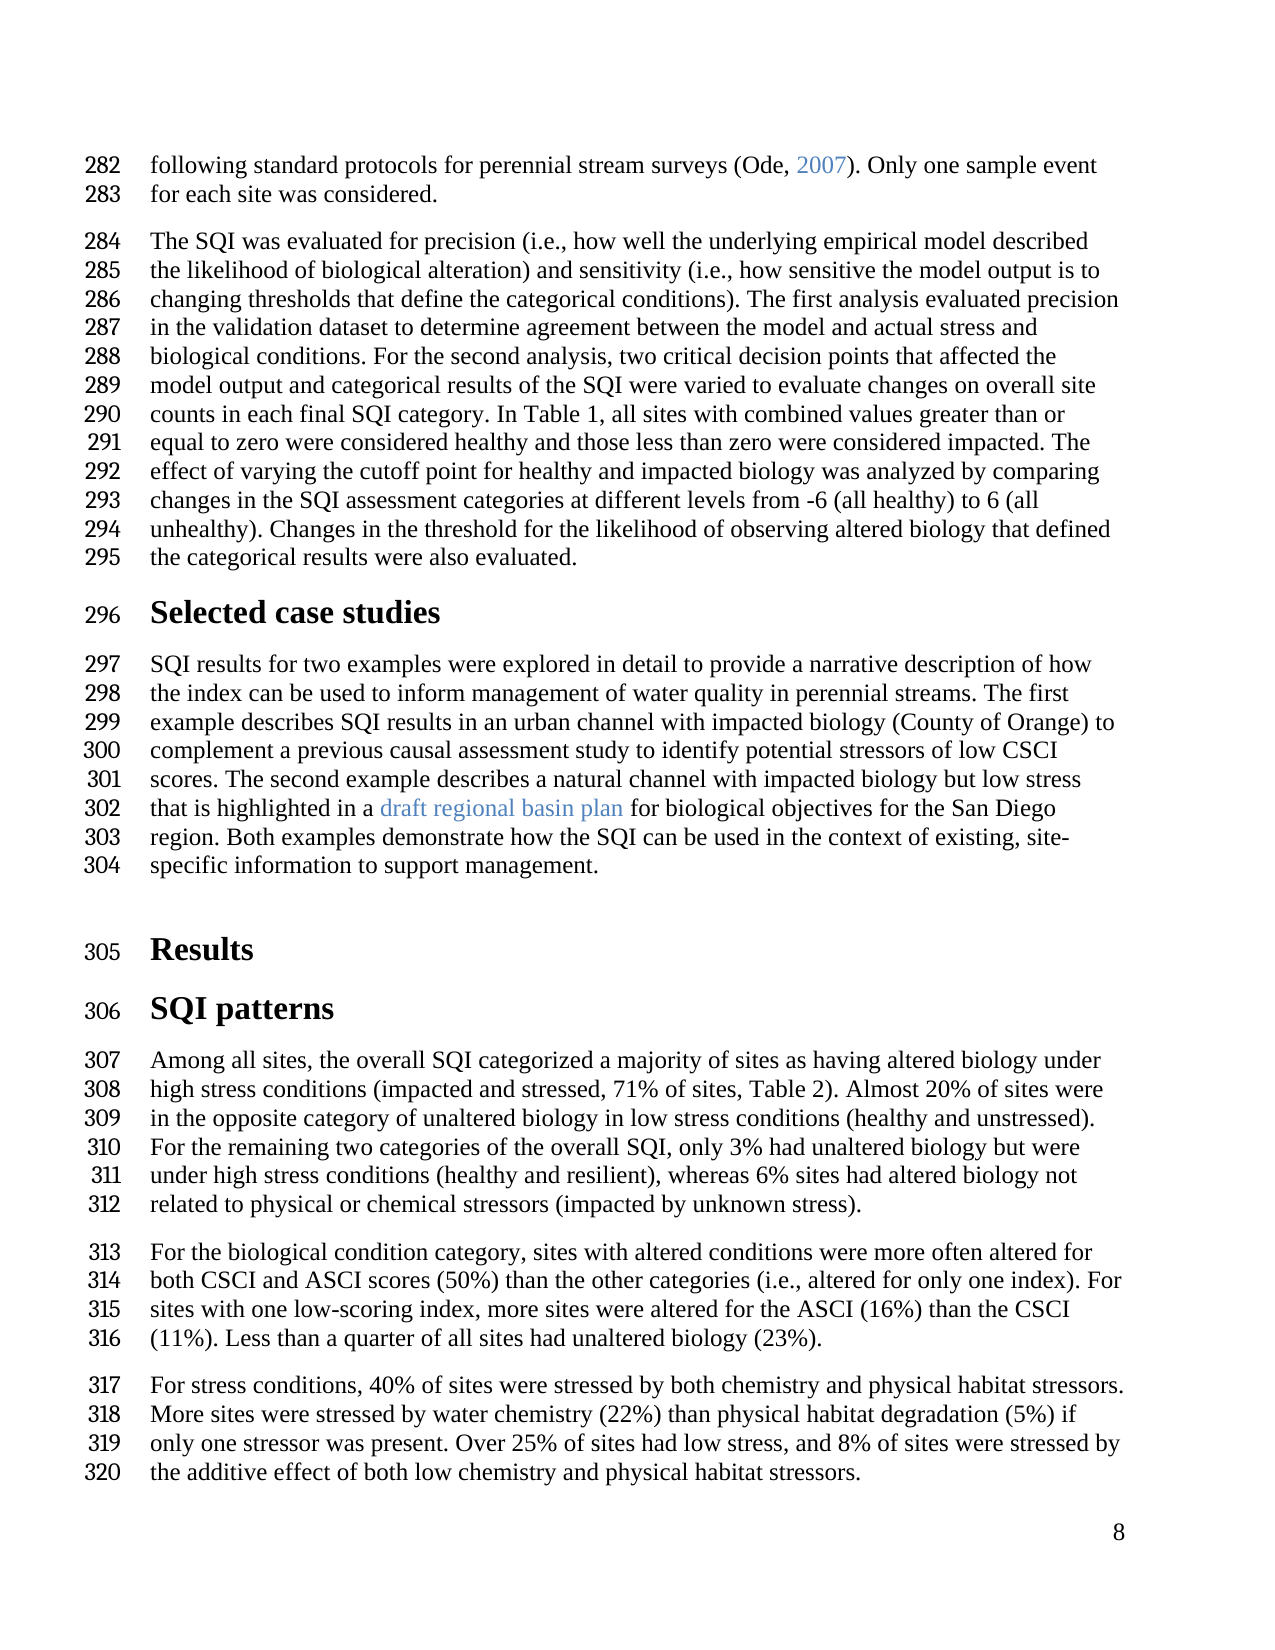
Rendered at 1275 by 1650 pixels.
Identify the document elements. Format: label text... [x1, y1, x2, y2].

subtitle SQI patterns [150, 988, 1125, 1027]
text Among all sites, the overall SQI categorized a majority of sites as having altered biology under high stress conditions (impacted and stressed, 71% of sites, Table 2). Almost 20% of sites were in the opposite category of unaltered biology in low stress conditions (healthy and unstressed). For the remaining two categories of the overall SQI, only 3% had unaltered biology but were under high stress conditions (healthy and resilient), whereas 6% sites had altered biology not related to physical or chemical stressors (impacted by unknown stress). [150, 1045, 1125, 1218]
text For stress conditions, 40% of sites were stressed by both chemistry and physical habitat stressors. More sites were stressed by water chemistry (22%) than physical habitat degradation (5%) if only one stressor was present. Over 25% of sites had low stress, and 8% of sites were stressed by the additive effect of both low chemistry and physical habitat stressors. [150, 1370, 1125, 1485]
subtitle Results [150, 929, 1125, 967]
text For the biological condition category, sites with altered conditions were more often altered for both CSCI and ASCI scores (50%) than the other categories (i.e., altered for only one index). For sites with one low-scoring index, more sites were altered for the ASCI (16%) than the CSCI (11%). Less than a quarter of all sites had unaltered biology (23%). [150, 1237, 1125, 1352]
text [150, 150, 1125, 207]
subtitle Selected case studies [150, 592, 1125, 630]
text The SQI was evaluated for precision (i.e., how well the underlying empirical model described the likelihood of biological alteration) and sensitivity (i.e., how sensitive the model output is to changing thresholds that define the categorical conditions). The first analysis evaluated precision in the validation dataset to determine agreement between the model and actual stress and biological conditions. For the second analysis, two critical decision points that affected the model output and categorical results of the SQI were varied to evaluate changes on overall site counts in each final SQI category. In Table 1, all sites with combined values greater than or equal to zero were considered healthy and those less than zero were considered impacted. The effect of varying the cutoff point for healthy and impacted biology was analyzed by comparing changes in the SQI assessment categories at different levels from -6 (all healthy) to 6 (all unhealthy). Changes in the threshold for the likelihood of observing altered biology that defined the categorical results were also evaluated. [150, 226, 1125, 571]
text SQI results for two examples were explored in detail to provide a narrative description of how the index can be used to inform management of water quality in perennial streams. The first example describes SQI results in an urban channel with impacted biology (County of Orange) to complement a previous causal assessment study to identify potential stressors of low CSCI scores. The second example describes a natural channel with impacted biology but low stress that is highlighted in a draft regional basin plan for biological objectives for the San Diego region. Both examples demonstrate how the SQI can be used in the context of existing, site-specific information to support management. [150, 649, 1125, 879]
